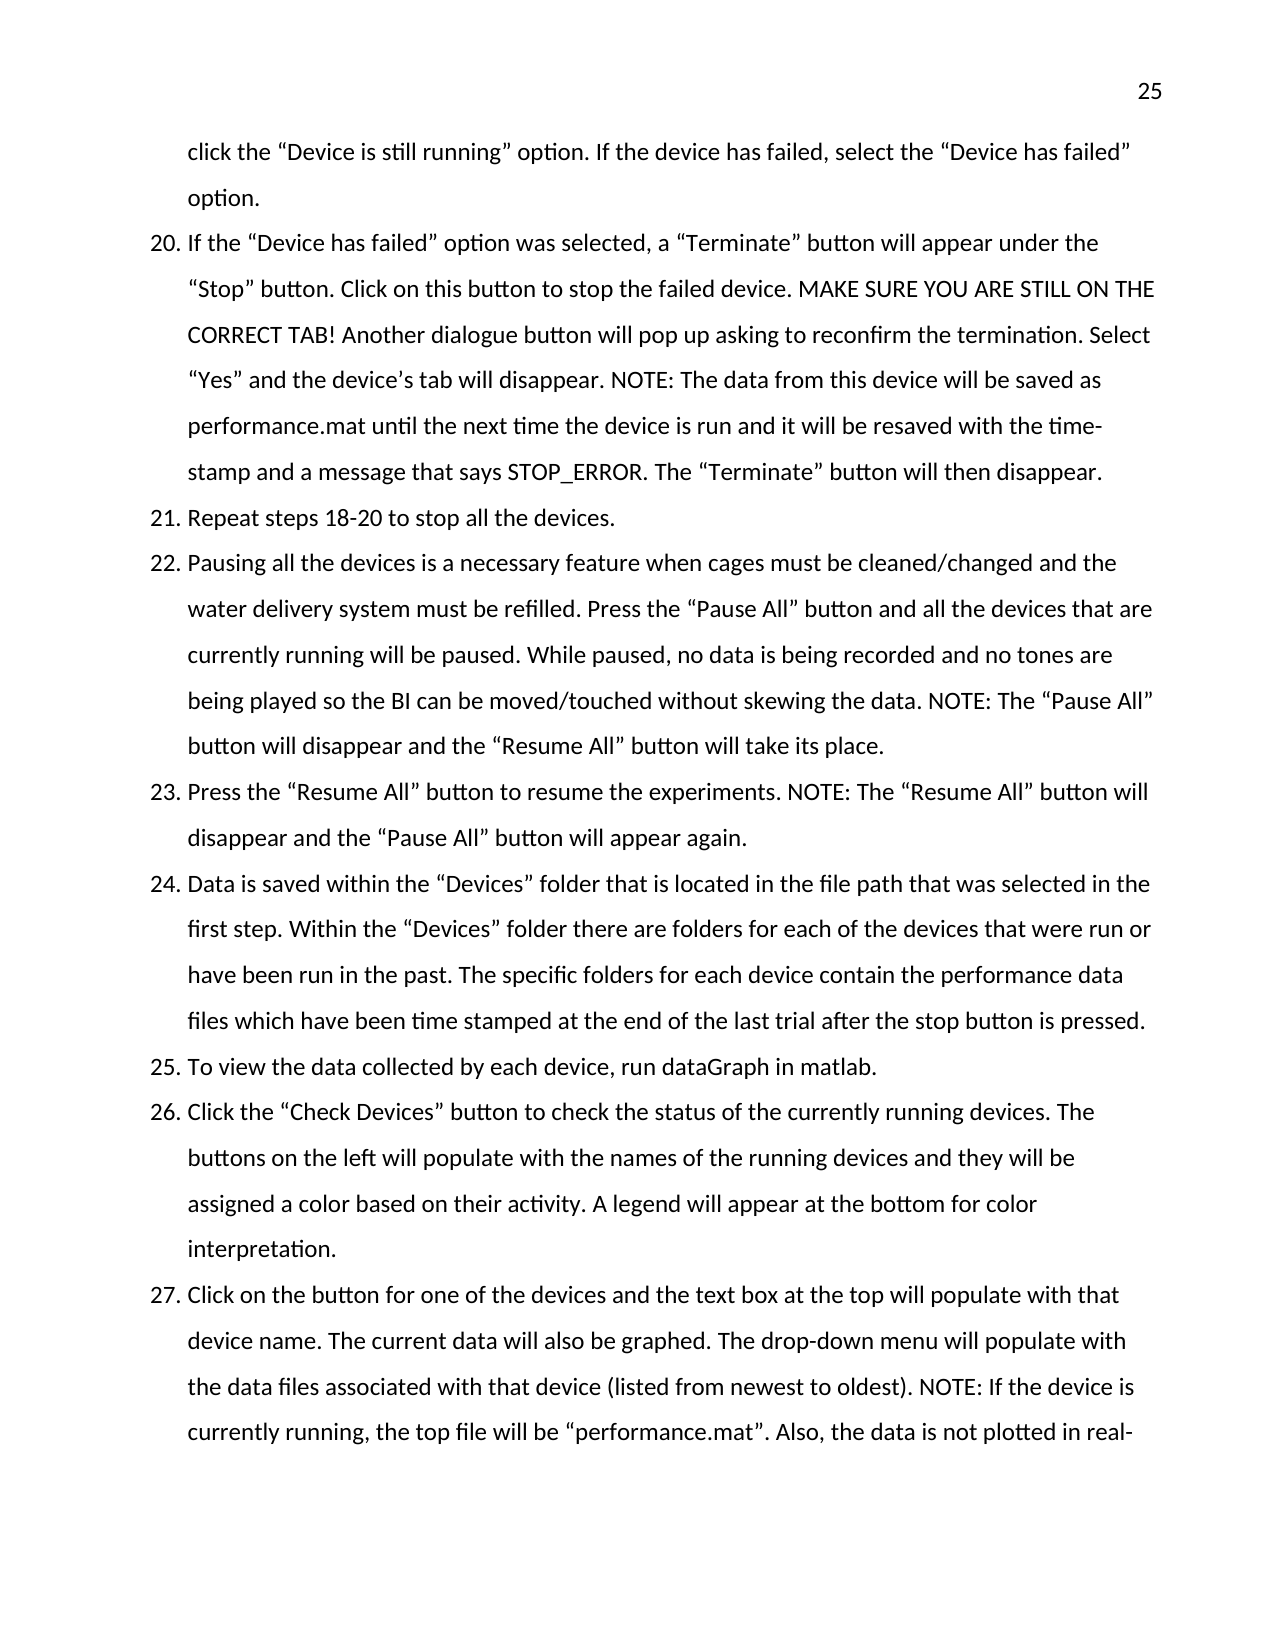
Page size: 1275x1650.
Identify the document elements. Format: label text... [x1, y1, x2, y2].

list Pausing all the devices is a necessary feature when cages must be cleaned/changed and the water delivery system must be refilled. Press the “Pause All” button and all the devices that are currently running will be paused. While paused, no data is being recorded and no tones are being played so the BI can be moved/touched without skewing the data. NOTE: The “Pause All” button will disappear and the “Resume All” button will take its place. [150, 548, 1162, 761]
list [150, 1279, 1162, 1447]
list To view the data collected by each device, run dataGraph in matlab. [150, 1051, 1162, 1081]
list Data is saved within the “Devices” folder that is located in the file path that was selected in the first step. Within the “Devices” folder there are folders for each of the devices that were run or have been run in the past. The specific folders for each device contain the performance data files which have been time stamped at the end of the last trial after the stop button is pressed. [150, 868, 1162, 1035]
list If the “Device has failed” option was selected, a “Terminate” button will appear under the “Stop” button. Click on this button to stop the failed device. MAKE SURE YOU ARE STILL ON THE CORRECT TAB! Another dialogue button will pop up asking to reconfirm the termination. Select “Yes” and the device’s tab will disappear. NOTE: The data from this device will be saved as performance.mat until the next time the device is run and it will be resaved with the time-stamp and a message that says STOP_ERROR. The “Terminate” button will then disappear. [150, 227, 1162, 487]
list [150, 136, 1162, 212]
list Press the “Resume All” button to resume the experiments. NOTE: The “Resume All” button will disappear and the “Pause All” button will appear again. [150, 776, 1162, 852]
list Repeat steps 18-20 to stop all the devices. [150, 502, 1162, 532]
list Click the “Check Devices” button to check the status of the currently running devices. The buttons on the left will populate with the names of the running devices and they will be assigned a color based on their activity. A legend will appear at the bottom for color interpretation. [150, 1096, 1162, 1264]
